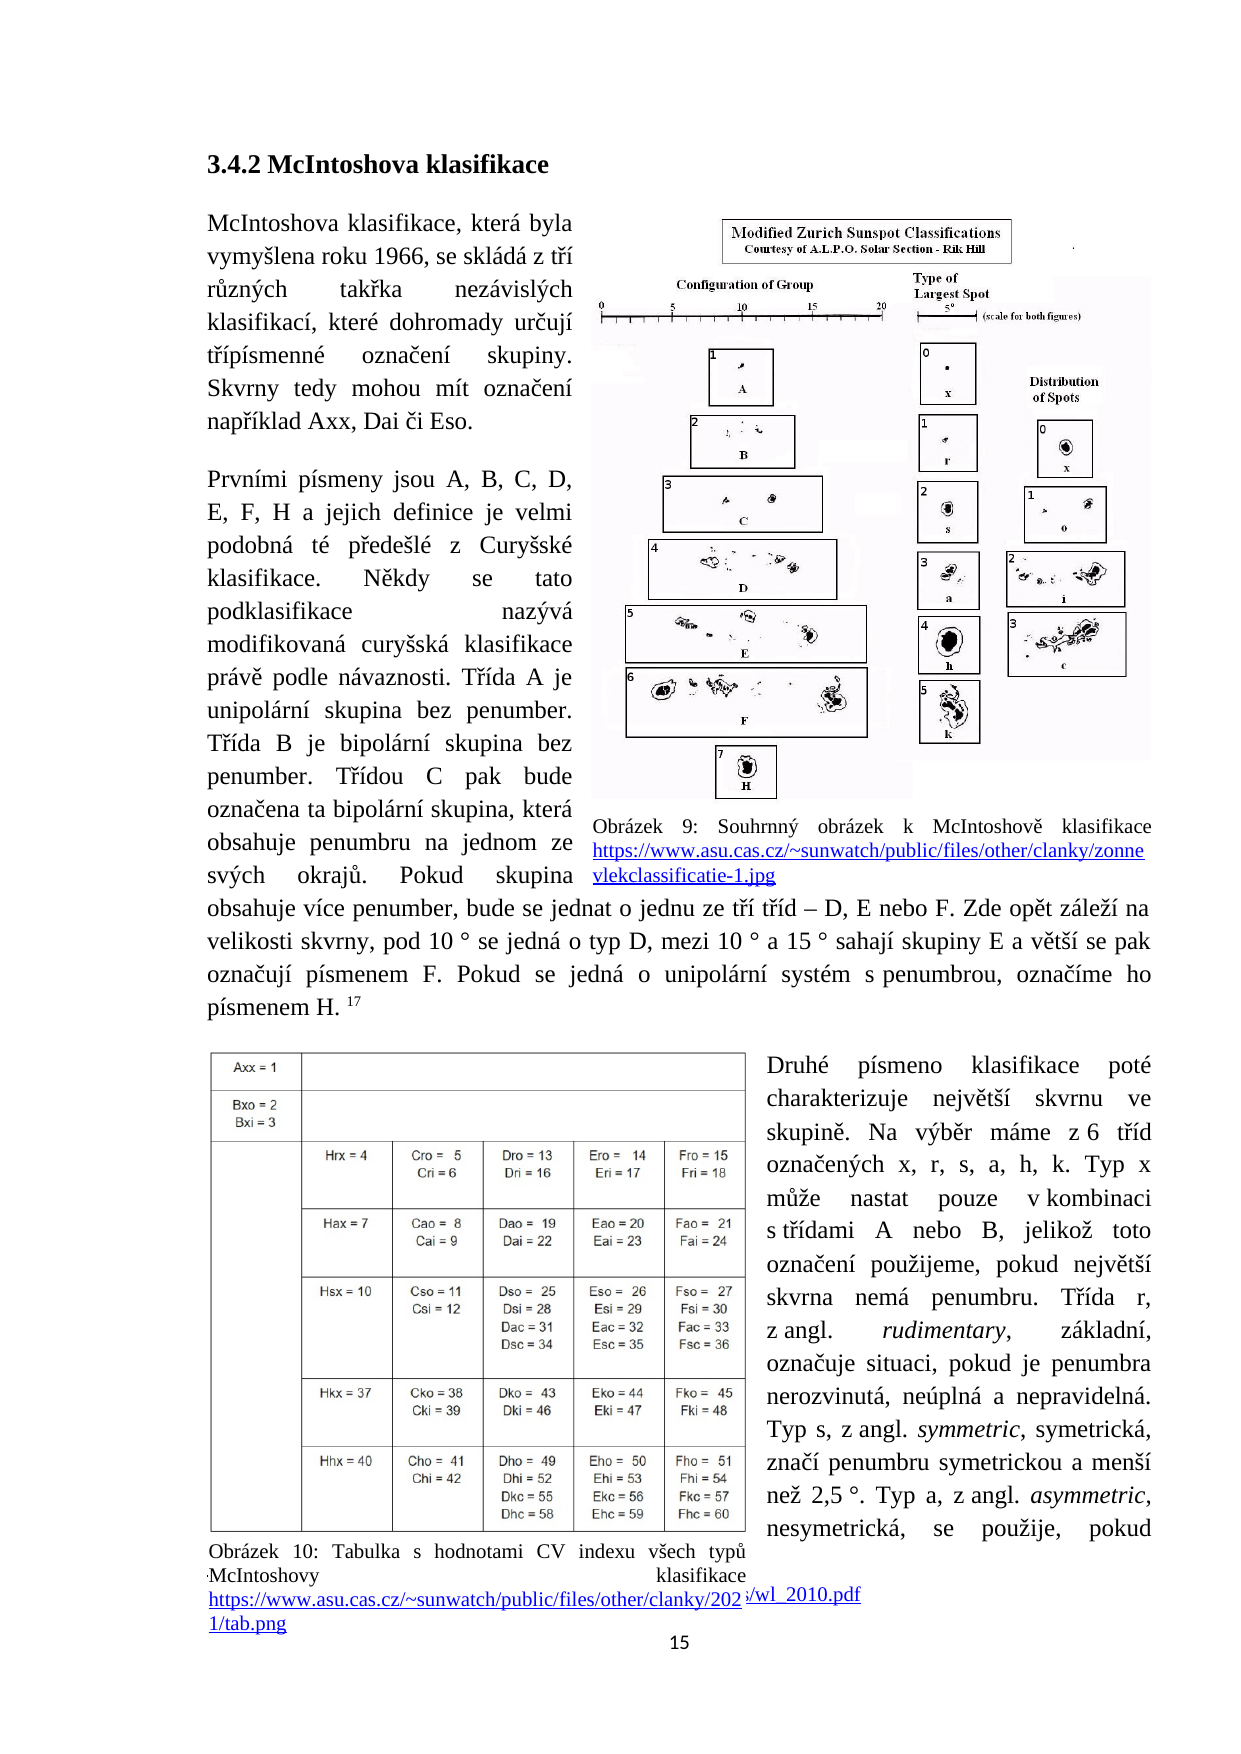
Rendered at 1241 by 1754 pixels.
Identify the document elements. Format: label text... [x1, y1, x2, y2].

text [207, 1051, 1152, 1542]
picture [591, 213, 1152, 808]
text Prvními písmeny jsou A, B, C, D, E, F, H a jejich definice je velmi podobná té předešlé z Curyšské klasifikace. Někdy se tato podklasifikace nazývá modifikovaná curyšská klasifikace právě podle návaznosti. Třída A je unipolární skupina bez penumber. Třída B je bipolární skupina bez penumber. Třídou C pak bude označena ta bipolární skupina, která obsahuje penumbru na jednom ze svých okrajů. Pokud skupina obsahuje více penumber, bude se jednat o jednu ze tří tříd – D, E nebo F. Zde opět záleží na velikosti skvrny, pod 10 ° se jedná o typ D, mezi 10 ° a 15 ° sahají skupiny E a větší se pak označují písmenem F. Pokud se jedná o unipolární systém s penumbrou, označíme ho písmenem H. [207, 464, 1152, 1021]
text McIntoshova klasifikace, která byla vymyšlena roku 1966, se skládá z tří různých takřka nezávislých klasifikací, které dohromady určují třípísmenné označení skupiny. Skvrny tedy mohou mít označení například Axx, Dai či Eso. [207, 208, 1152, 435]
picture [209, 1051, 748, 1533]
subtitle McIntoshova klasifikace [207, 148, 1152, 179]
